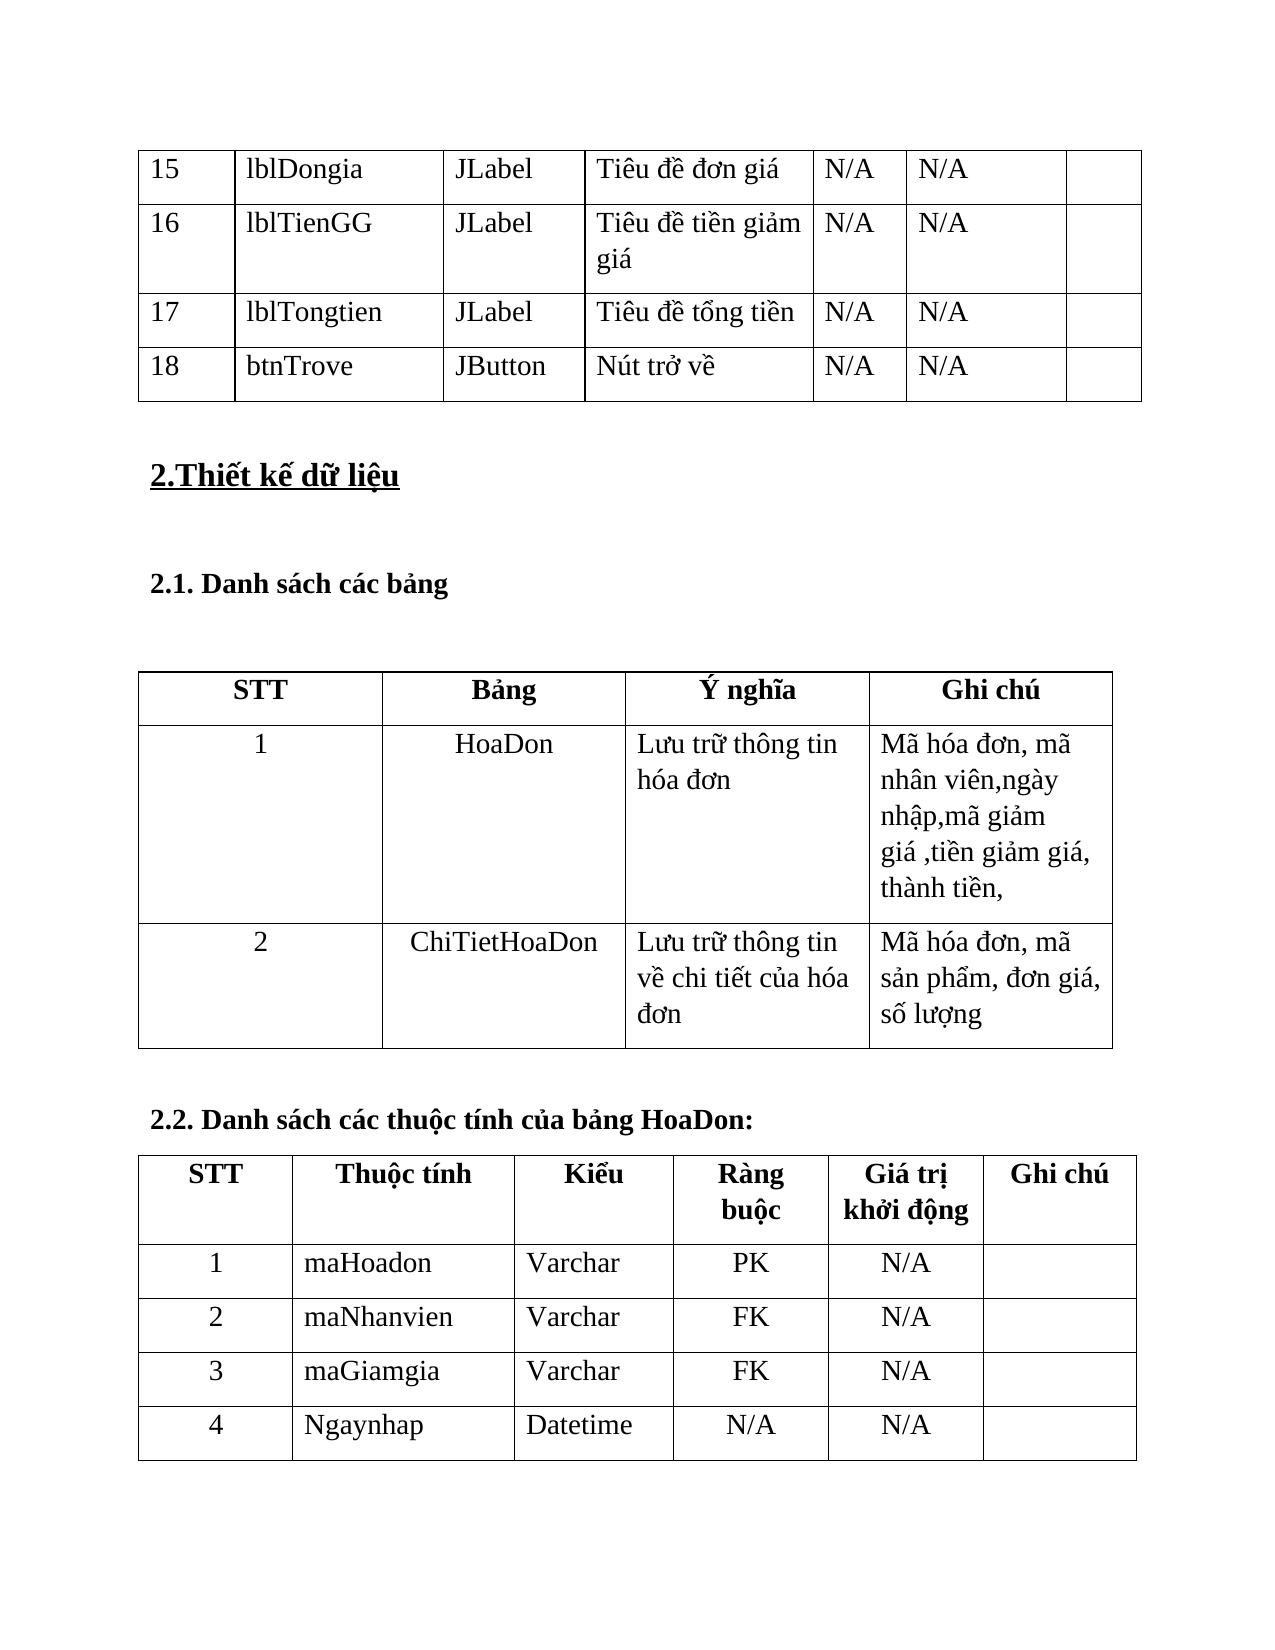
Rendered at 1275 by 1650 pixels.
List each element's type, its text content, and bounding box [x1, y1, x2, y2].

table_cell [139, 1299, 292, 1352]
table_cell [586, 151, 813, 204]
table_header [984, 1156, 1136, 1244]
text 2.1. Danh sách các bảng [150, 566, 1125, 599]
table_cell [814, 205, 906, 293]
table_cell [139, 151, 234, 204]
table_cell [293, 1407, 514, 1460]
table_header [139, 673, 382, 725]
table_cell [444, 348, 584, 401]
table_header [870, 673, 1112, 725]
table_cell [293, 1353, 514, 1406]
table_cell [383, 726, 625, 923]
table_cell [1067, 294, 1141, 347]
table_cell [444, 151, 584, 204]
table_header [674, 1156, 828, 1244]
text 2.Thiết kế dữ liệu [150, 455, 1125, 493]
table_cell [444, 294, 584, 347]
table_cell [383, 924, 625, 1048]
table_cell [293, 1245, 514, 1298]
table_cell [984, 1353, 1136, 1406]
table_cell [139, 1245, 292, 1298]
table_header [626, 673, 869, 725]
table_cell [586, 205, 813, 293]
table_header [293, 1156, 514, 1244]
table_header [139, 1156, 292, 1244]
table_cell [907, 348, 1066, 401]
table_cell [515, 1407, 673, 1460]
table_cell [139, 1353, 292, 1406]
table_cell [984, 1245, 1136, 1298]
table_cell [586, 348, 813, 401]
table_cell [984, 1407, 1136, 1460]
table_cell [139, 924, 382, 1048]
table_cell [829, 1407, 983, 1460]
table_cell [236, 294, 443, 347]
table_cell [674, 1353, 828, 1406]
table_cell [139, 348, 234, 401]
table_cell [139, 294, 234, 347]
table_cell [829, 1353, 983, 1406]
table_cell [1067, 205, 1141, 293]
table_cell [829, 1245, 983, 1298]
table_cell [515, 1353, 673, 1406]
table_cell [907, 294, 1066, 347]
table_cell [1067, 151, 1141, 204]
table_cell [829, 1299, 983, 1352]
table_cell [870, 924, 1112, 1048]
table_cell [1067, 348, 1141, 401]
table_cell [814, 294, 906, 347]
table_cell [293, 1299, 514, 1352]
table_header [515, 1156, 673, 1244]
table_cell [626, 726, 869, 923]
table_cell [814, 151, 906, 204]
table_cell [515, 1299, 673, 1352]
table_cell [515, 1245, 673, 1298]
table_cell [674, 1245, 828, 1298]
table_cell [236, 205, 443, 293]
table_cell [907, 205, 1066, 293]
text 2.2. Danh sách các thuộc tính của bảng HoaDon: [150, 1102, 1125, 1136]
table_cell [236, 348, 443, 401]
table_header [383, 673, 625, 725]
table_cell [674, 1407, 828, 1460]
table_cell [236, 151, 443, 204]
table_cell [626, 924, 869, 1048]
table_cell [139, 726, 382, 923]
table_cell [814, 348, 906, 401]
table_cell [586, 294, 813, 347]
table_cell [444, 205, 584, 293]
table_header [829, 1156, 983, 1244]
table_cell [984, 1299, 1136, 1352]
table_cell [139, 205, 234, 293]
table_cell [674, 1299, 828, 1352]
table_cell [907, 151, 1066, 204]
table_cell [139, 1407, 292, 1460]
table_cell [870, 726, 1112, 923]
